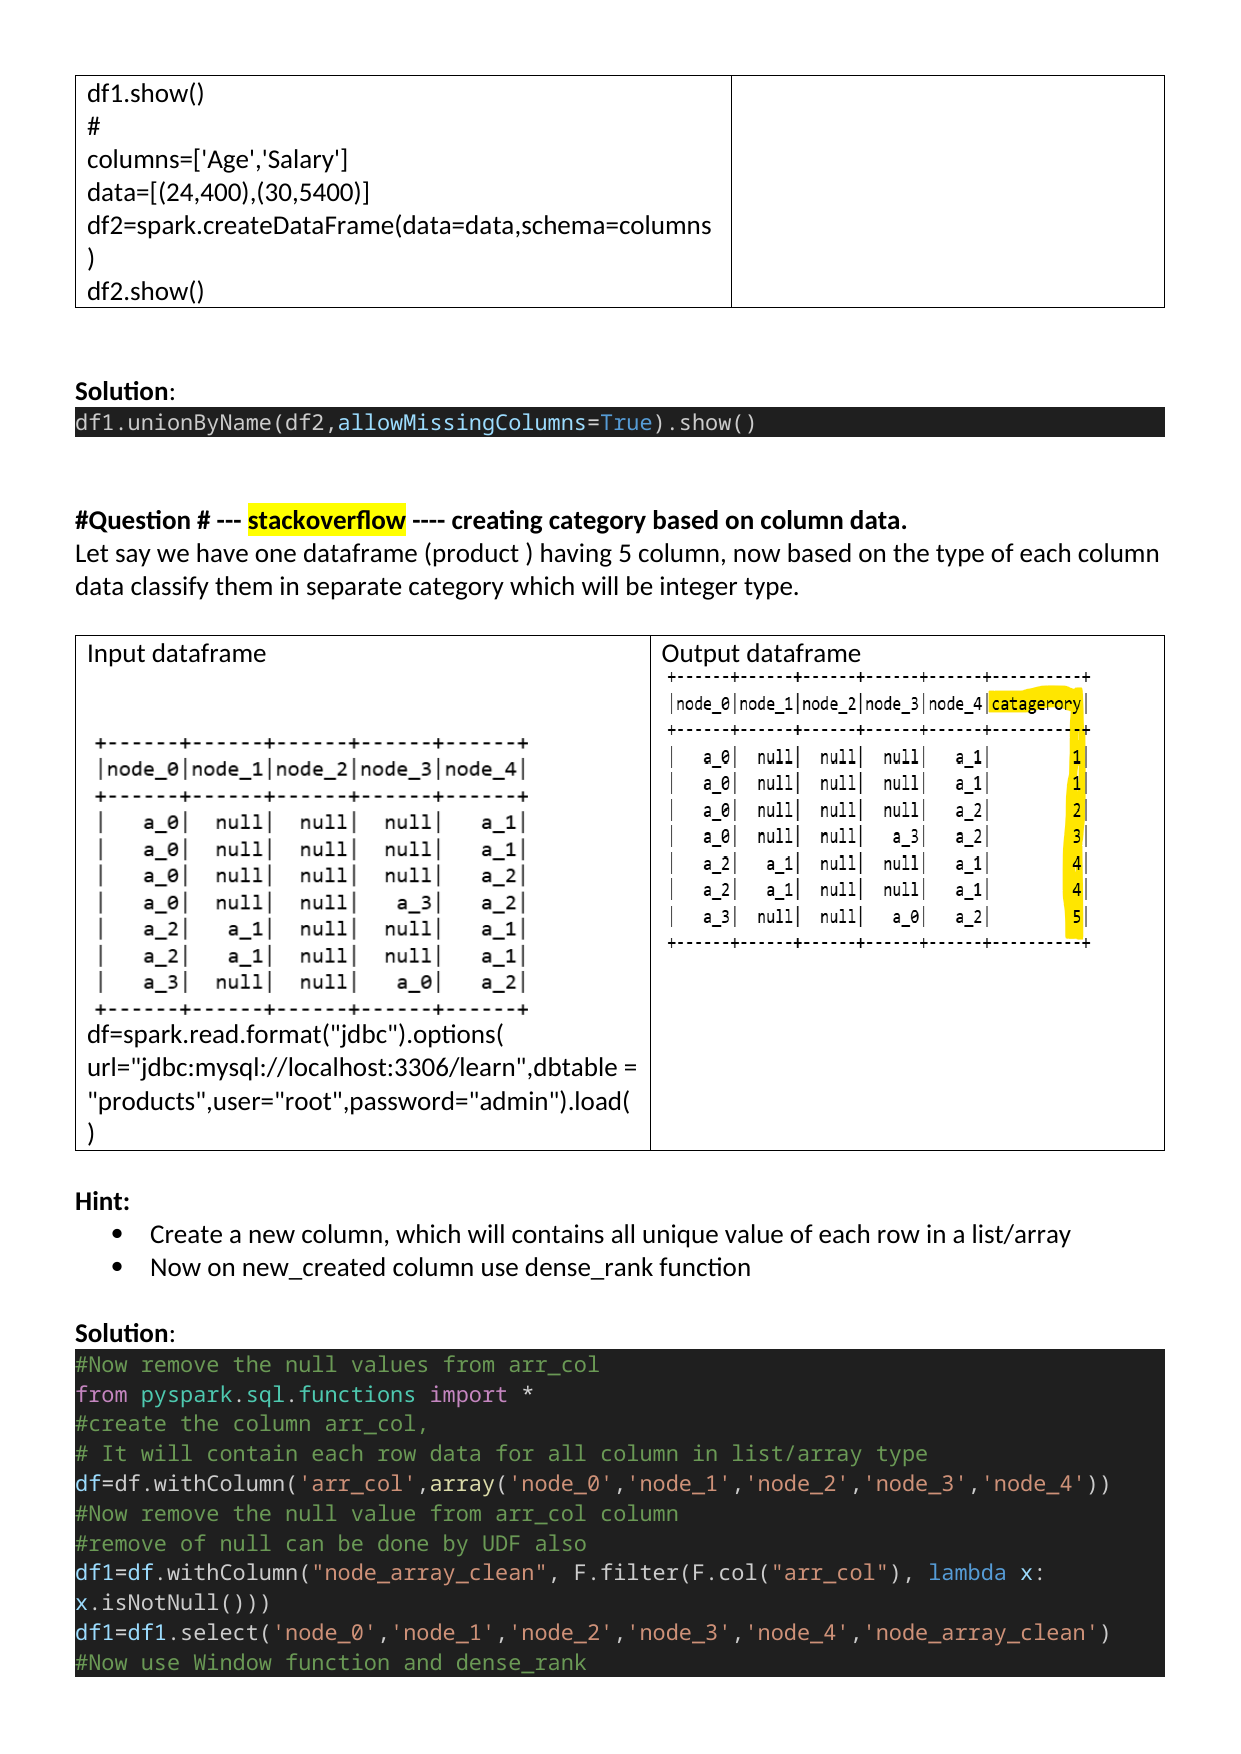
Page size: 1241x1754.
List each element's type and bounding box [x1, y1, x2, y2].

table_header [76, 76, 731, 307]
picture [661, 669, 1094, 952]
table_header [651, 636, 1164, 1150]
picture [86, 735, 529, 1018]
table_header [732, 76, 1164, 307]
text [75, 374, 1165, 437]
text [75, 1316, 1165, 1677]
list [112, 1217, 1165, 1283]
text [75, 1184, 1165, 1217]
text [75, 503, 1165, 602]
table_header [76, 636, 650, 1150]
